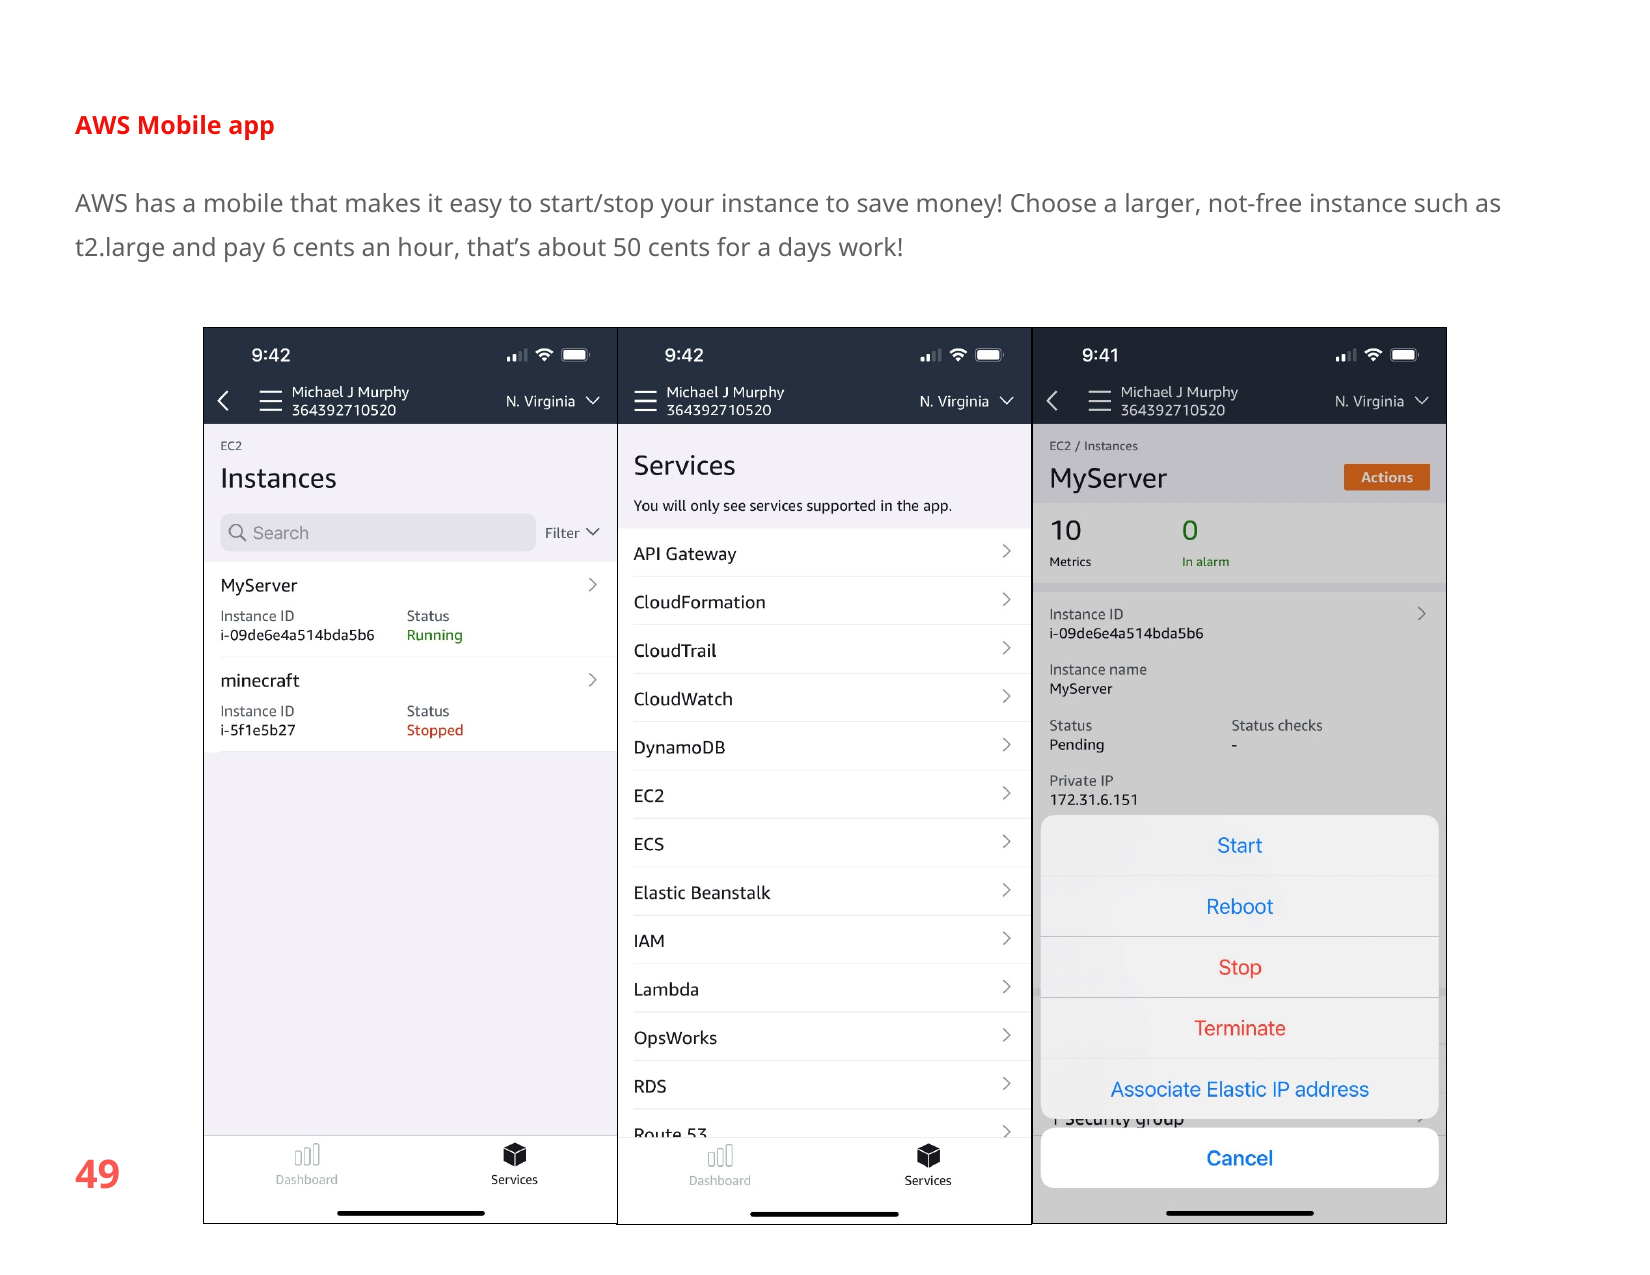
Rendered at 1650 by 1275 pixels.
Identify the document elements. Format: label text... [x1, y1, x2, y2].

subtitle AWS Mobile app [75, 108, 1575, 142]
picture [1033, 328, 1446, 1223]
text AWS has a mobile that makes it easy to start/stop your instance to save money! Choose a larger, not-free instance such as t2.large and pay 6 cents an hour, that’s about 50 cents for a days work! [75, 185, 1575, 264]
picture [204, 328, 617, 1223]
picture [618, 328, 1031, 1224]
